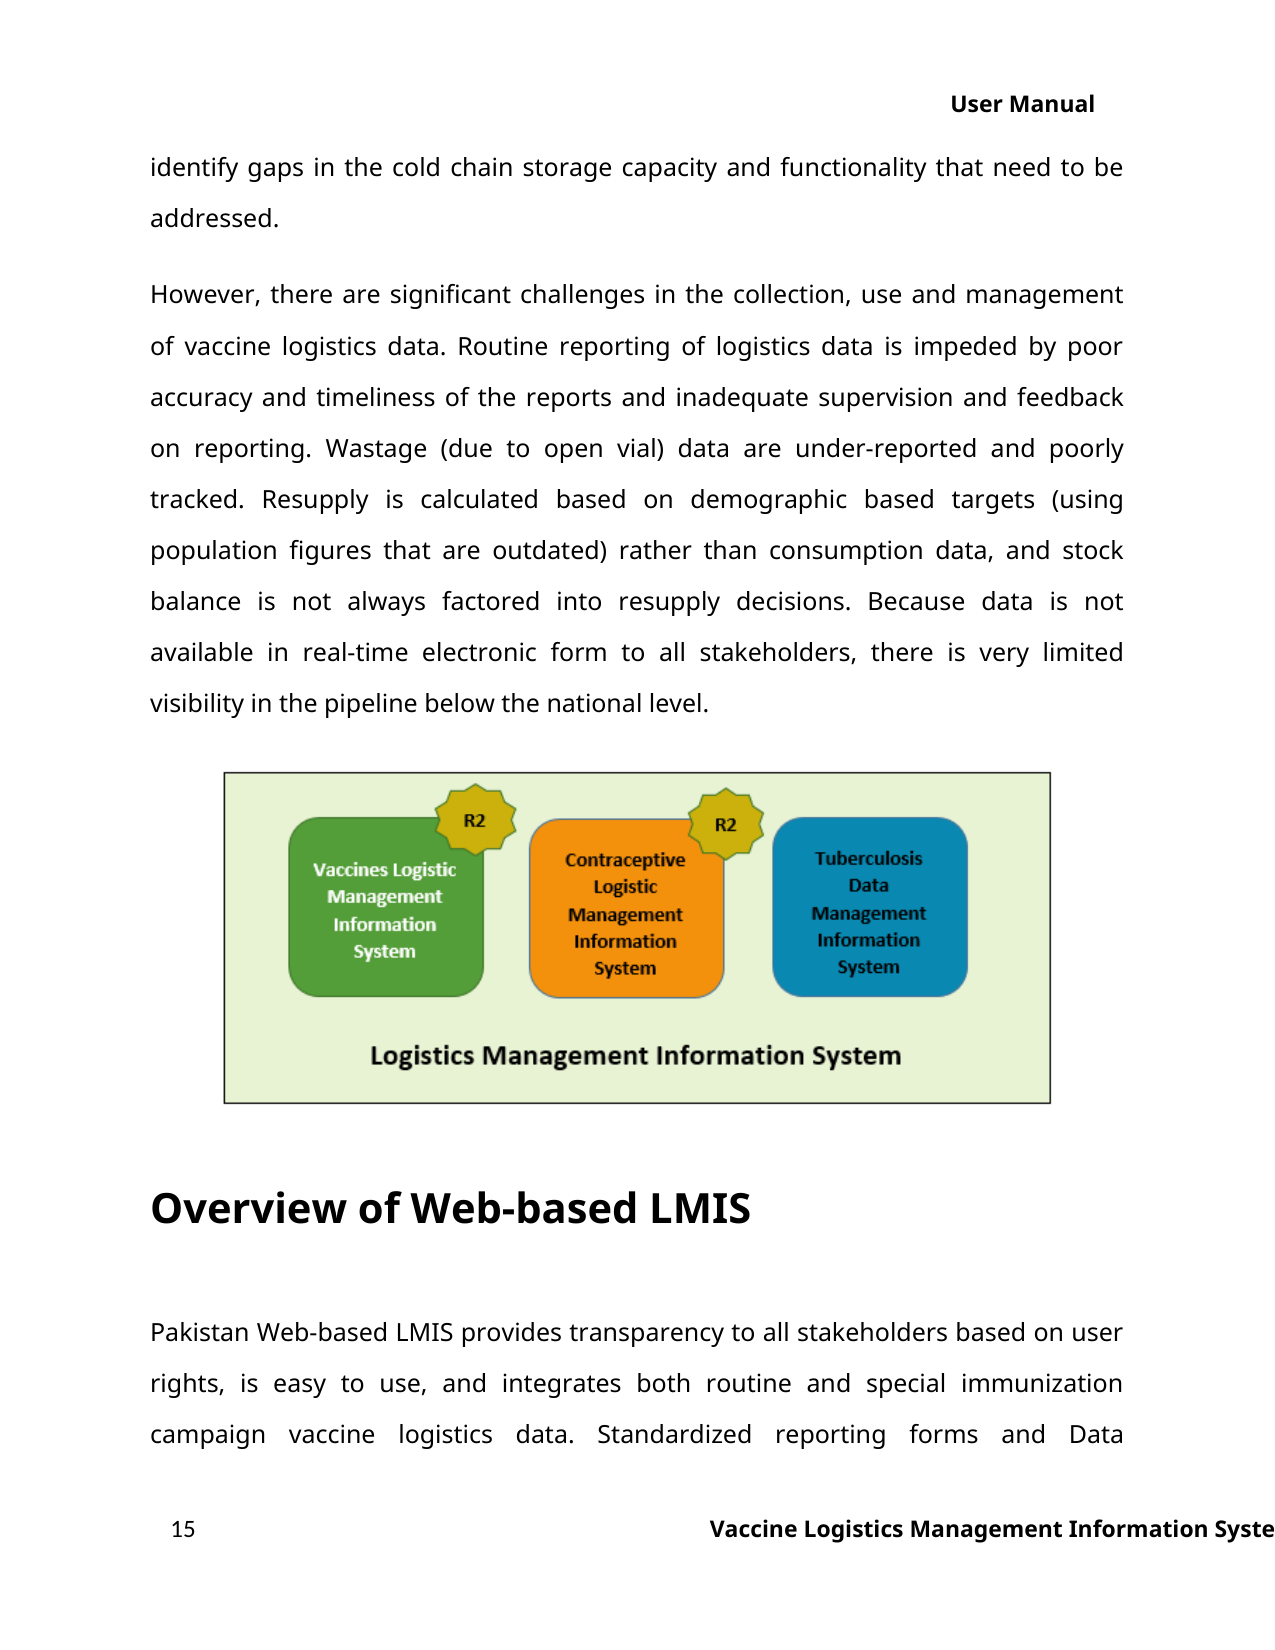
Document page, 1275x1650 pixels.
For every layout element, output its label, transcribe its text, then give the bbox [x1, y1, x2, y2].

text However, there are significant challenges in the collection, use and management of vaccine logistics data. Routine reporting of logistics data is impeded by poor accuracy and timeliness of the reports and inadequate supervision and feedback on reporting. Wastage (due to open vial) data are under-reported and poorly tracked. Resupply is calculated based on demographic based targets (using population figures that are outdated) rather than consumption data, and stock balance is not always factored into resupply decisions. Because data is not available in real-time electronic form to all stakeholders, there is very limited visibility in the pipeline below the national level. [150, 277, 1125, 719]
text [150, 150, 1125, 235]
picture [215, 761, 1061, 1114]
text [150, 1314, 1125, 1450]
subtitle Overview of Web-based LMIS [150, 1179, 1125, 1236]
